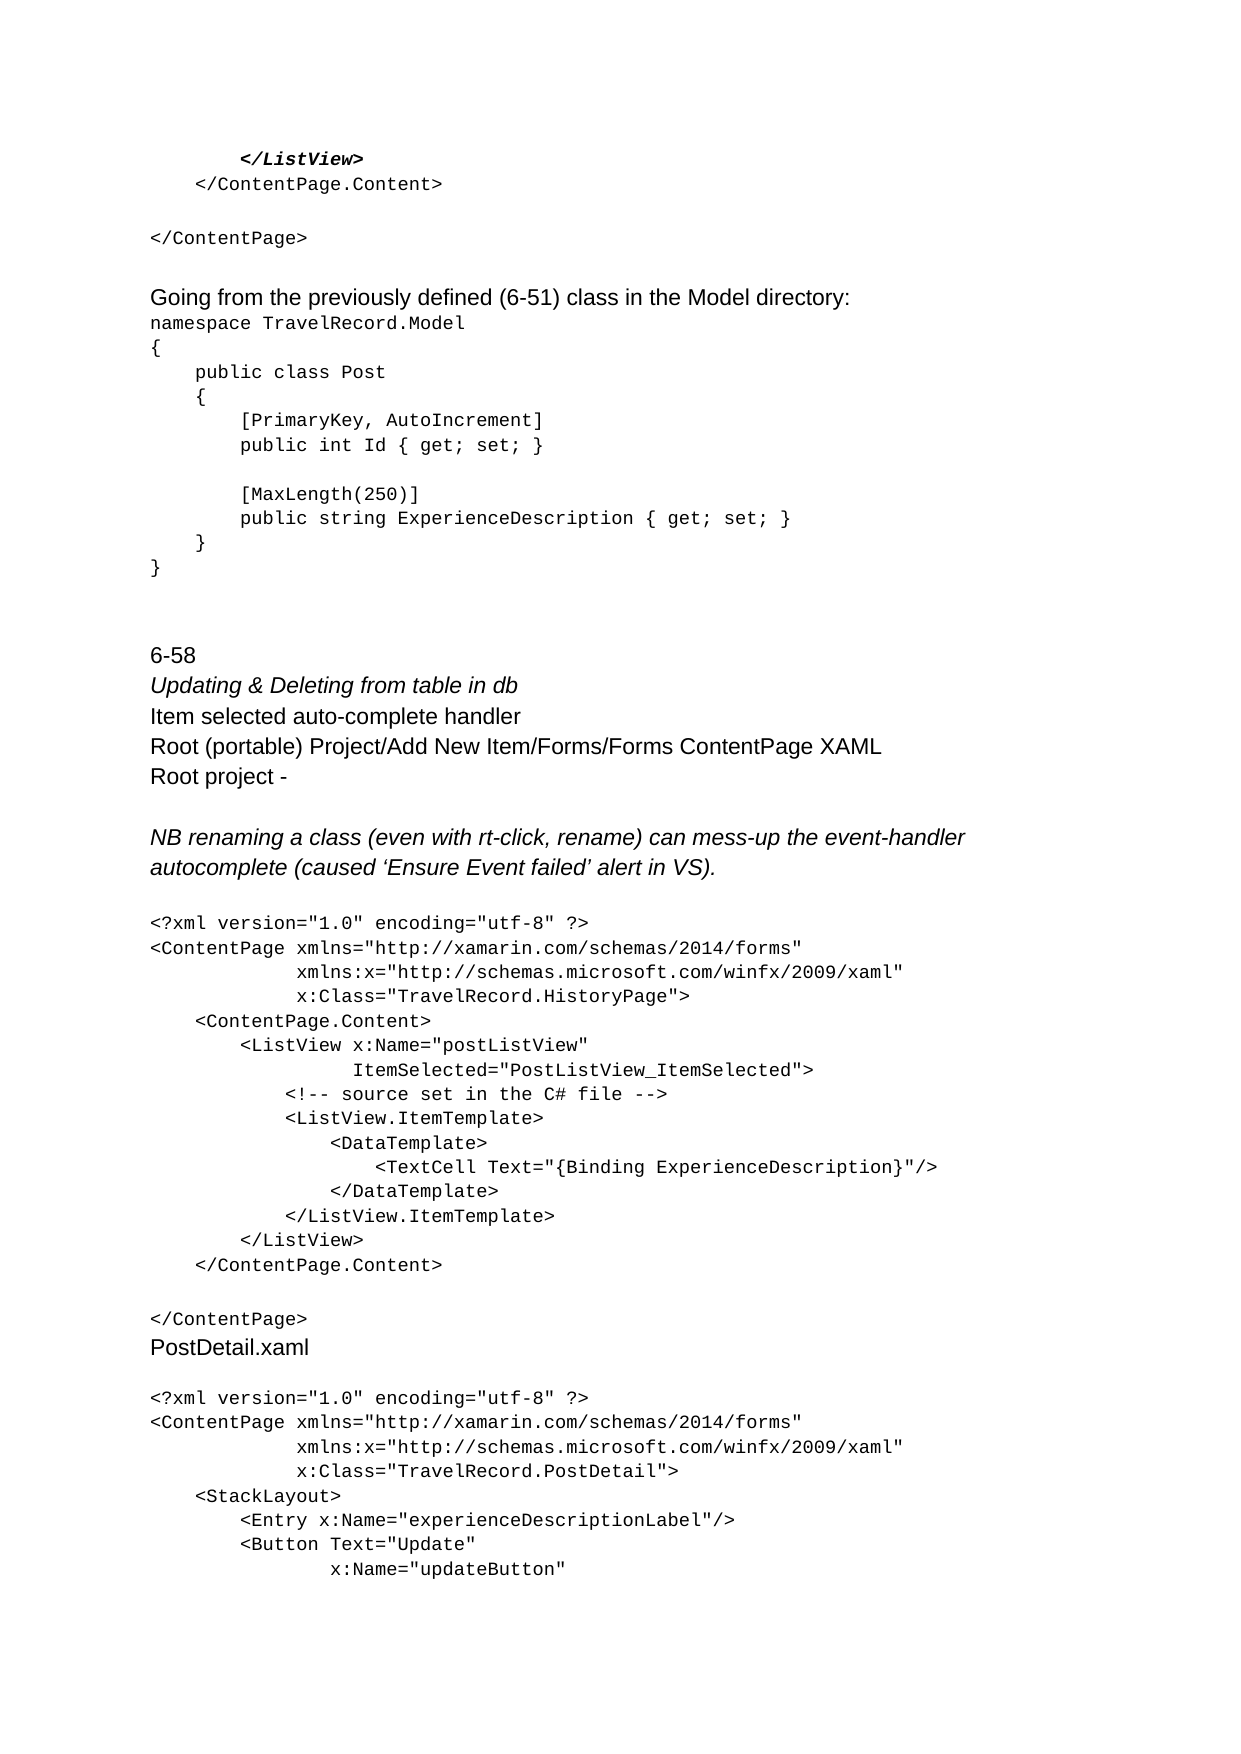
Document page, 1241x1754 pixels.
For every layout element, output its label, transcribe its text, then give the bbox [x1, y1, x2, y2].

text Updating & Deleting from table in db [150, 672, 1090, 699]
text [MaxLength(250)] [150, 484, 1090, 506]
text <ListView.ItemTemplate> [150, 1109, 1090, 1130]
text xmlns:x="http://schemas.microsoft.com/winfx/2009/xaml" [150, 963, 1090, 984]
text [PrimaryKey, AutoIncrement] [150, 411, 1090, 432]
text </ContentPage.Content> [150, 1255, 1090, 1277]
text </ListView> [150, 150, 1090, 171]
text public string ExperienceDescription { get; set; } [150, 509, 1090, 530]
text <TextCell Text="{Binding ExperienceDescription}"/> [150, 1158, 1090, 1179]
text <Button Text="Update" [150, 1535, 1090, 1556]
text <Entry x:Name="experienceDescriptionLabel"/> [150, 1511, 1090, 1532]
text x:Name="updateButton" [150, 1559, 1090, 1581]
text x:Class="TravelRecord.HistoryPage"> [150, 987, 1090, 1008]
text </DataTemplate> [150, 1182, 1090, 1203]
text { [150, 338, 1090, 359]
text } [150, 557, 1090, 579]
text <ContentPage xmlns="http://xamarin.com/schemas/2014/forms" [150, 1413, 1090, 1434]
text </ListView> [150, 1231, 1090, 1252]
text <!-- source set in the C# file --> [150, 1085, 1090, 1106]
text 6-58 [150, 642, 1090, 669]
text { [150, 387, 1090, 408]
text PostDetail.xaml [150, 1334, 1090, 1361]
text NB renaming a class (even with rt-click, rename) can mess-up the event-handler autocomplete (caused ‘Ensure Event failed’ alert in VS). [150, 823, 1090, 880]
text public int Id { get; set; } [150, 436, 1090, 457]
text Root project - [150, 763, 1090, 789]
text <?xml version="1.0" encoding="utf-8" ?> [150, 1389, 1090, 1410]
text <?xml version="1.0" encoding="utf-8" ?> [150, 914, 1090, 935]
text <ContentPage xmlns="http://xamarin.com/schemas/2014/forms" [150, 938, 1090, 960]
text Root (portable) Project/Add New Item/Forms/Forms ContentPage XAML [150, 733, 1090, 759]
text ItemSelected="PostListView_ItemSelected"> [150, 1060, 1090, 1082]
text </ContentPage> [150, 229, 1090, 250]
text public class Post [150, 362, 1090, 384]
text <ListView x:Name="postListView" [150, 1036, 1090, 1057]
text namespace TravelRecord.Model [150, 314, 1090, 335]
text </ListView.ItemTemplate> [150, 1207, 1090, 1228]
text </ContentPage> [150, 1310, 1090, 1331]
text x:Class="TravelRecord.PostDetail"> [150, 1462, 1090, 1483]
text Going from the previously defined (6-51) class in the Model directory: [150, 283, 1090, 310]
text </ContentPage.Content> [150, 174, 1090, 196]
text <StackLayout> [150, 1486, 1090, 1508]
text <ContentPage.Content> [150, 1012, 1090, 1033]
text xmlns:x="http://schemas.microsoft.com/winfx/2009/xaml" [150, 1438, 1090, 1459]
text } [150, 533, 1090, 554]
text Item selected auto-complete handler [150, 703, 1090, 729]
text <DataTemplate> [150, 1133, 1090, 1155]
